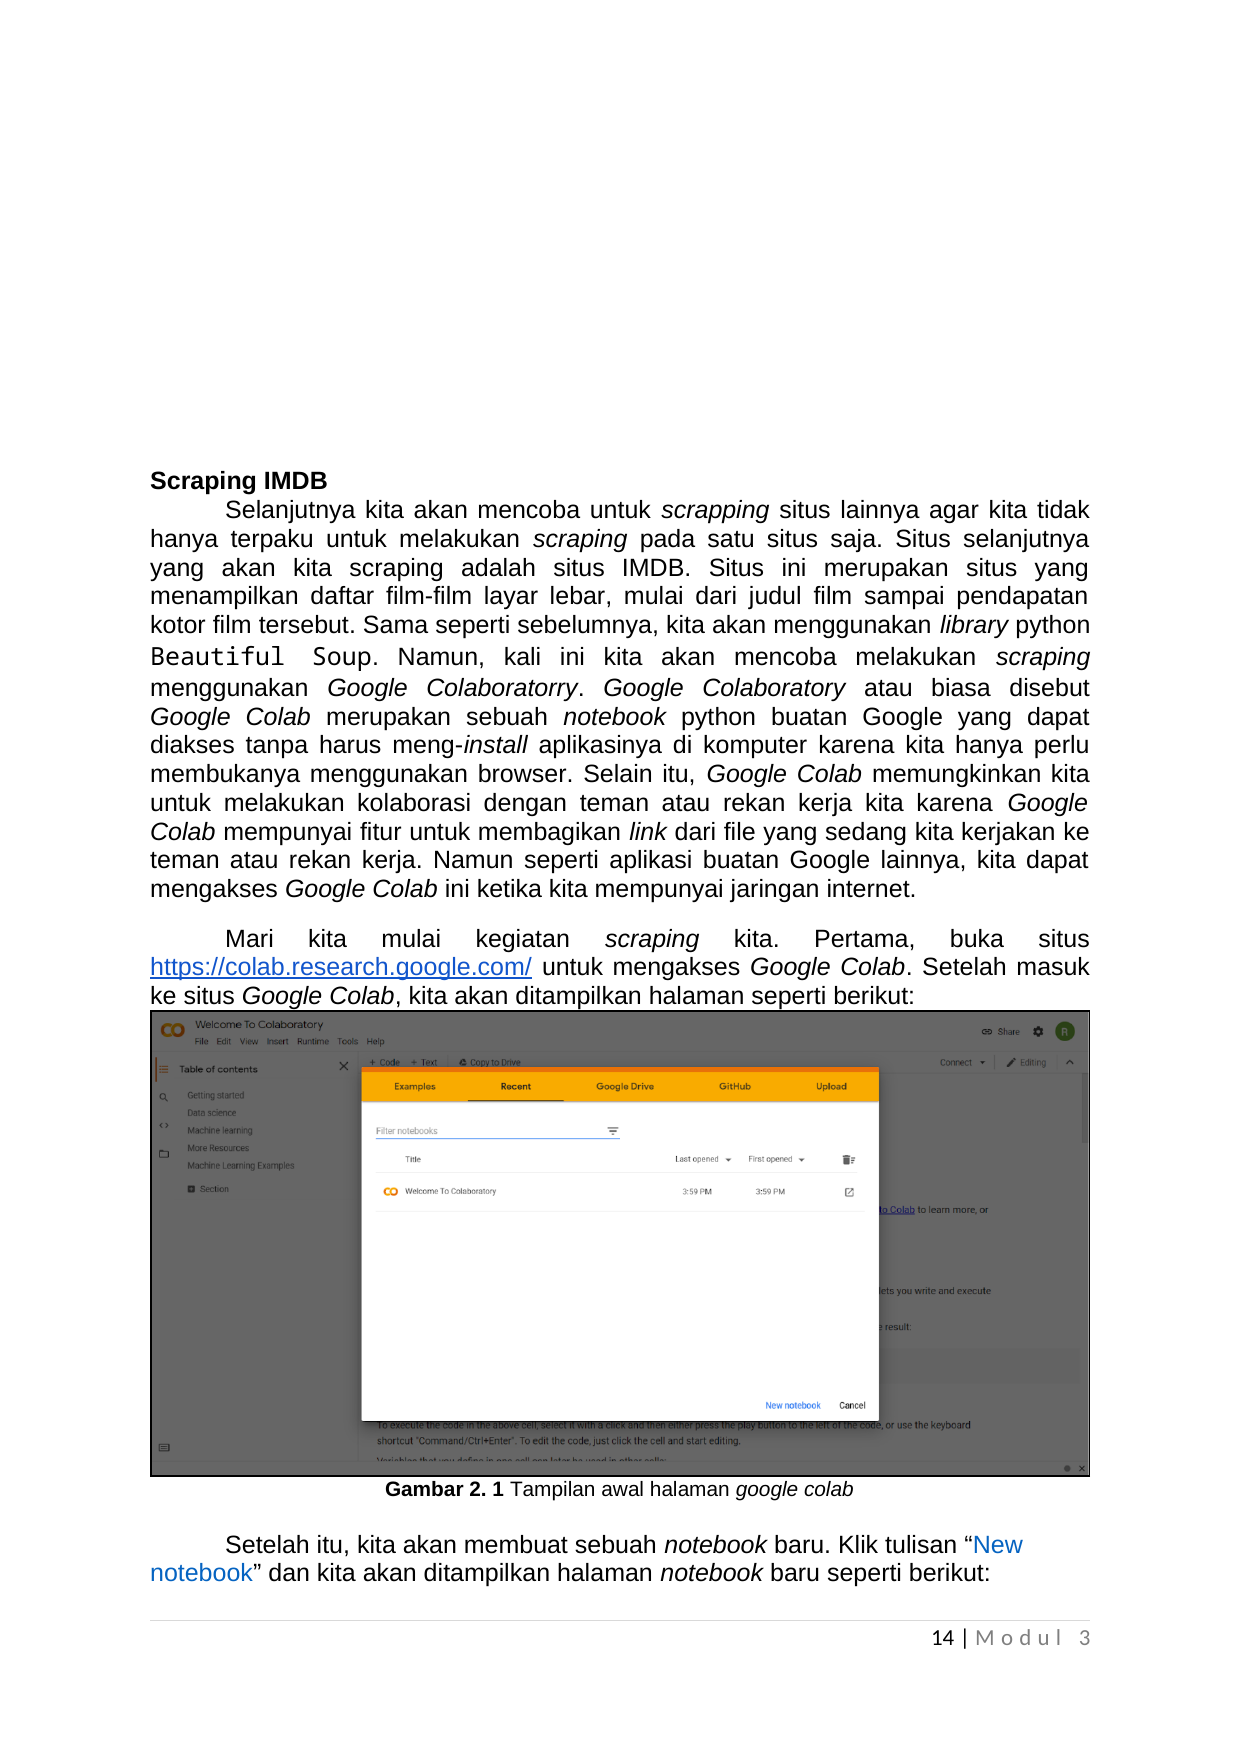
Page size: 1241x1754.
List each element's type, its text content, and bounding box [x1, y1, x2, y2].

text Setelah itu, kita akan membuat sebuah notebook baru. Klik tulisan “New notebook” dan kita akan ditampilkan halaman notebook baru seperti berikut: [150, 1530, 1090, 1587]
text Gambar 2. 1 Tampilan awal halaman google colab [150, 1477, 1090, 1501]
text Mari kita mulai kegiatan scraping kita. Pertama, buka situs https://colab.research.google.com/ untuk mengakses Google Colab. Setelah masuk ke situs Google Colab, kita akan ditampilkan halaman seperti berikut: [150, 924, 1090, 1010]
picture [152, 1012, 1089, 1475]
text Selanjutnya kita akan mencoba untuk scrapping situs lainnya agar kita tidak hanya terpaku untuk melakukan scraping pada satu situs saja. Situs selanjutnya yang akan kita scraping adalah situs IMDB. Situs ini merupakan situs yang menampilkan daftar film-film layar lebar, mulai dari judul film sampai pendapatan kotor film tersebut. Sama seperti sebelumnya, kita akan menggunakan library python Beautiful Soup. Namun, kali ini kita akan mencoba melakukan scraping menggunakan Google Colaboratorry. Google Colaboratory atau biasa disebut Google Colab merupakan sebuah notebook python buatan Google yang dapat diakses tanpa harus meng-install aplikasinya di komputer karena kita hanya perlu membukanya menggunakan browser. Selain itu, Google Colab memungkinkan kita untuk melakukan kolaborasi dengan teman atau rekan kerja kita karena Google Colab mempunyai fitur untuk membagikan link dari file yang sedang kita kerjakan ke teman atau rekan kerja. Namun seperti aplikasi buatan Google lainnya, kita dapat mengakses Google Colab ini ketika kita mempunyai jaringan internet. [150, 495, 1090, 903]
text Scraping IMDB [150, 466, 1090, 495]
